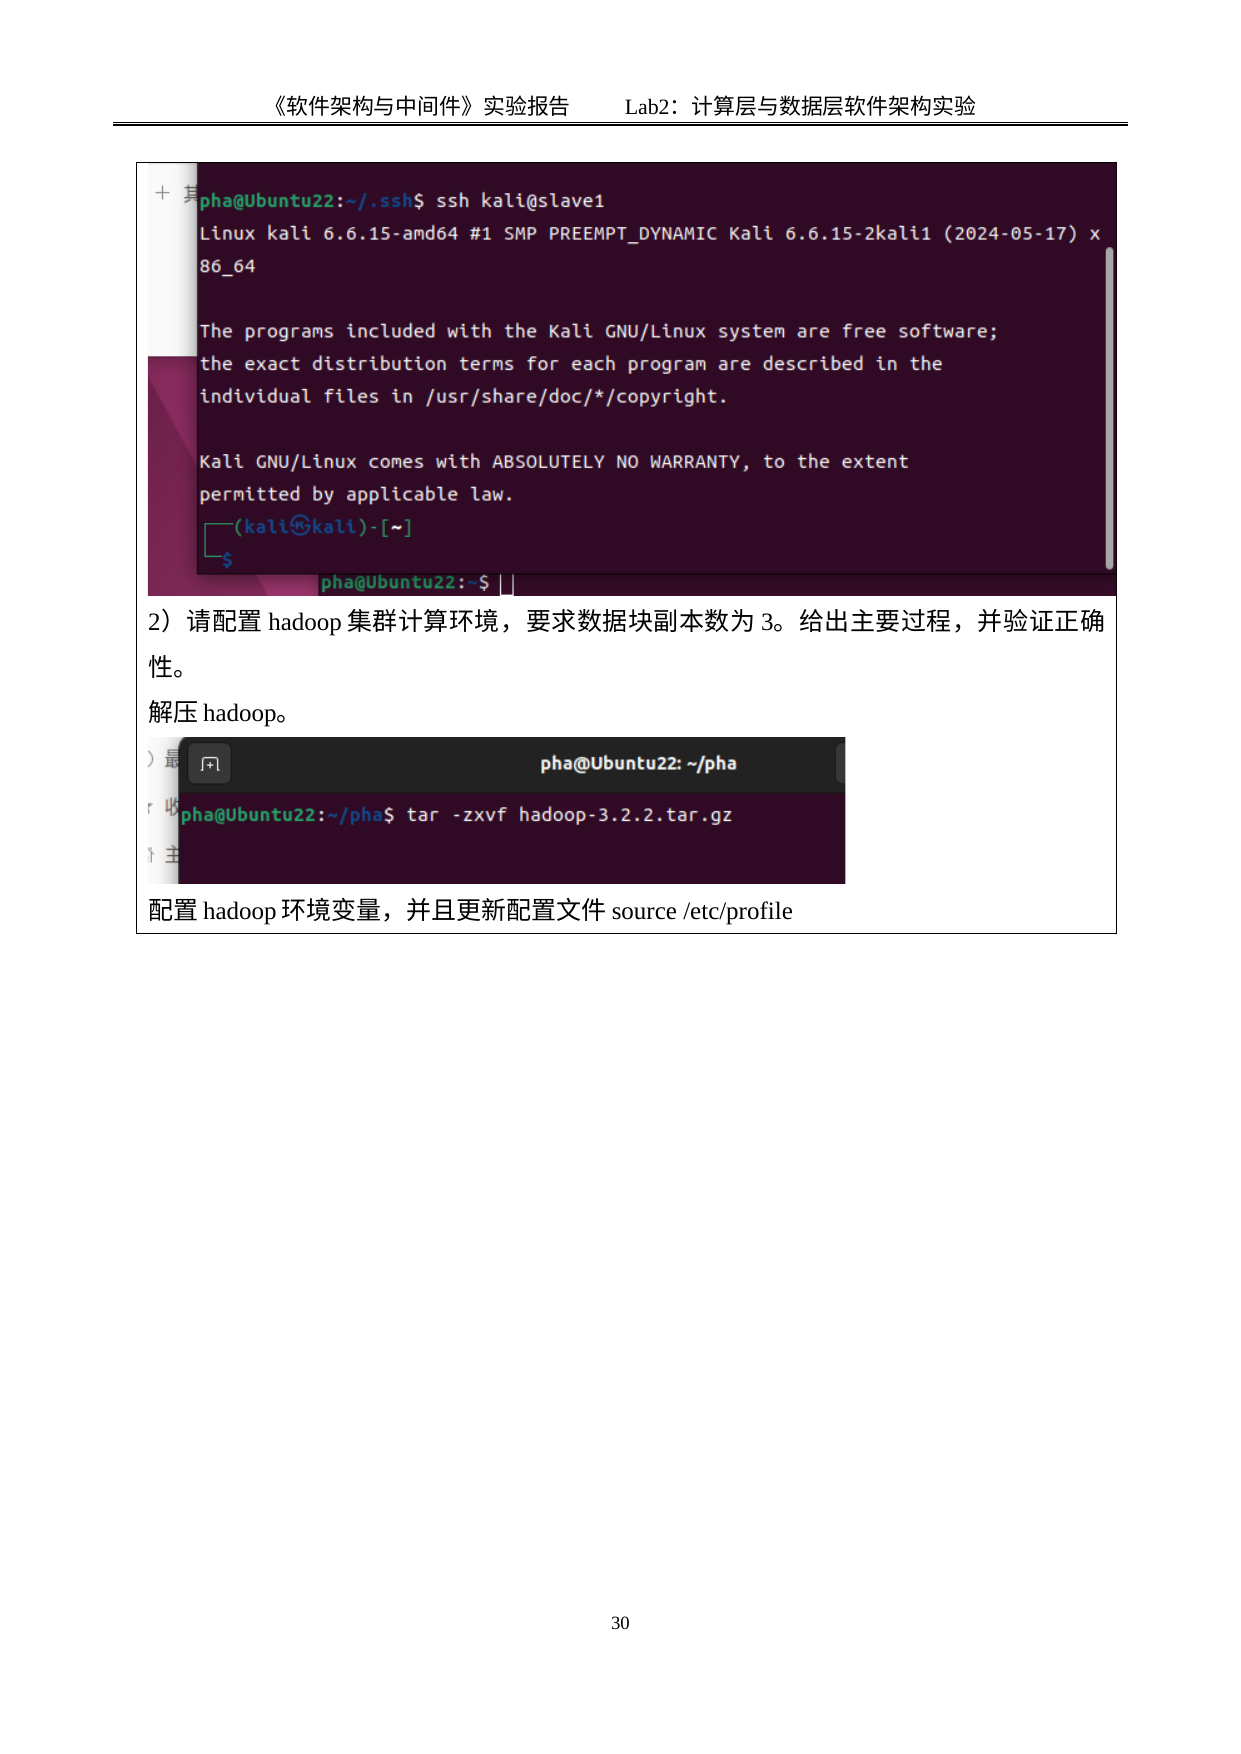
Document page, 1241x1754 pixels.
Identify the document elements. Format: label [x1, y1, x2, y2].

picture [147, 737, 846, 884]
picture [147, 163, 1117, 596]
table_cell [137, 163, 1116, 933]
